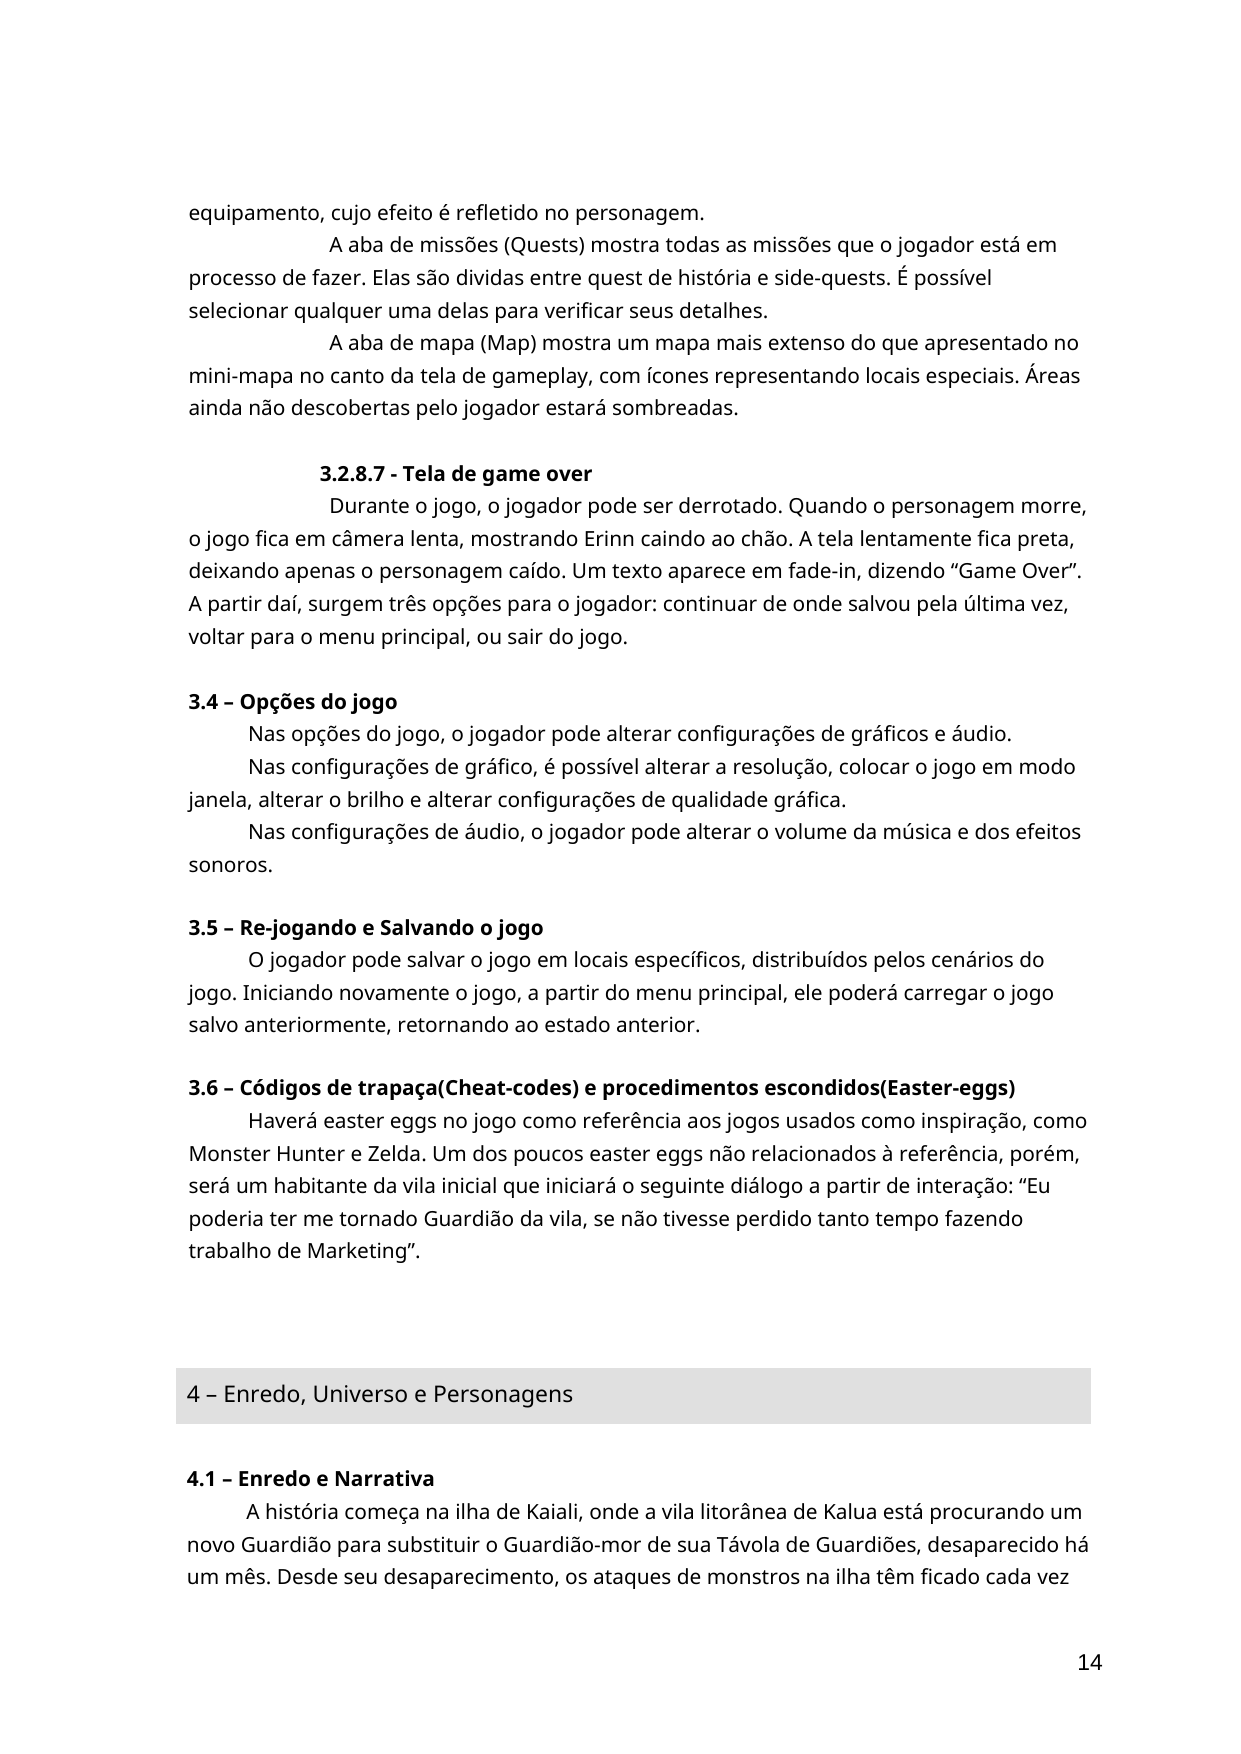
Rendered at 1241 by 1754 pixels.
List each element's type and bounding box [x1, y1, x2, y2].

table_cell [166, 177, 1091, 1612]
